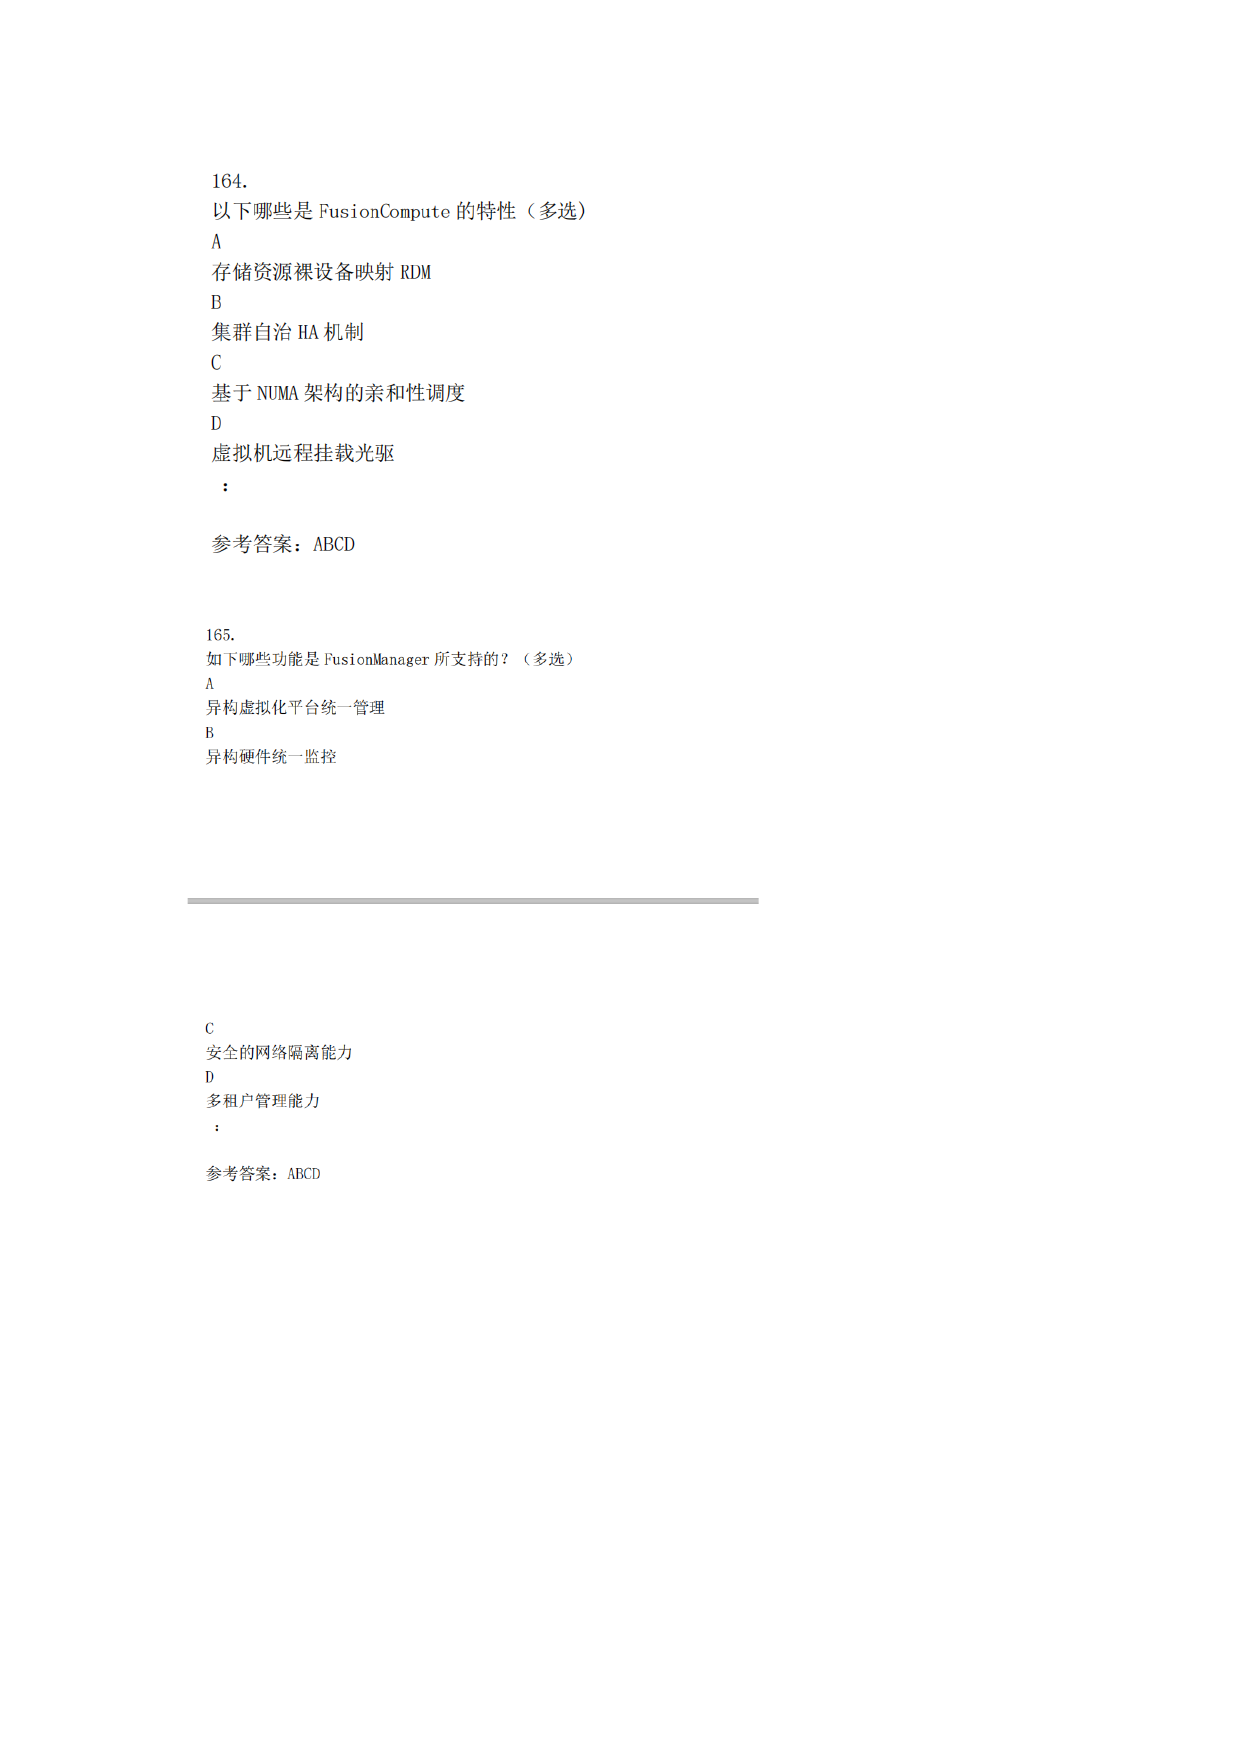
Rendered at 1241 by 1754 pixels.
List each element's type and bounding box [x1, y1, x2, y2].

picture [187, 162, 810, 562]
picture [187, 617, 759, 1197]
